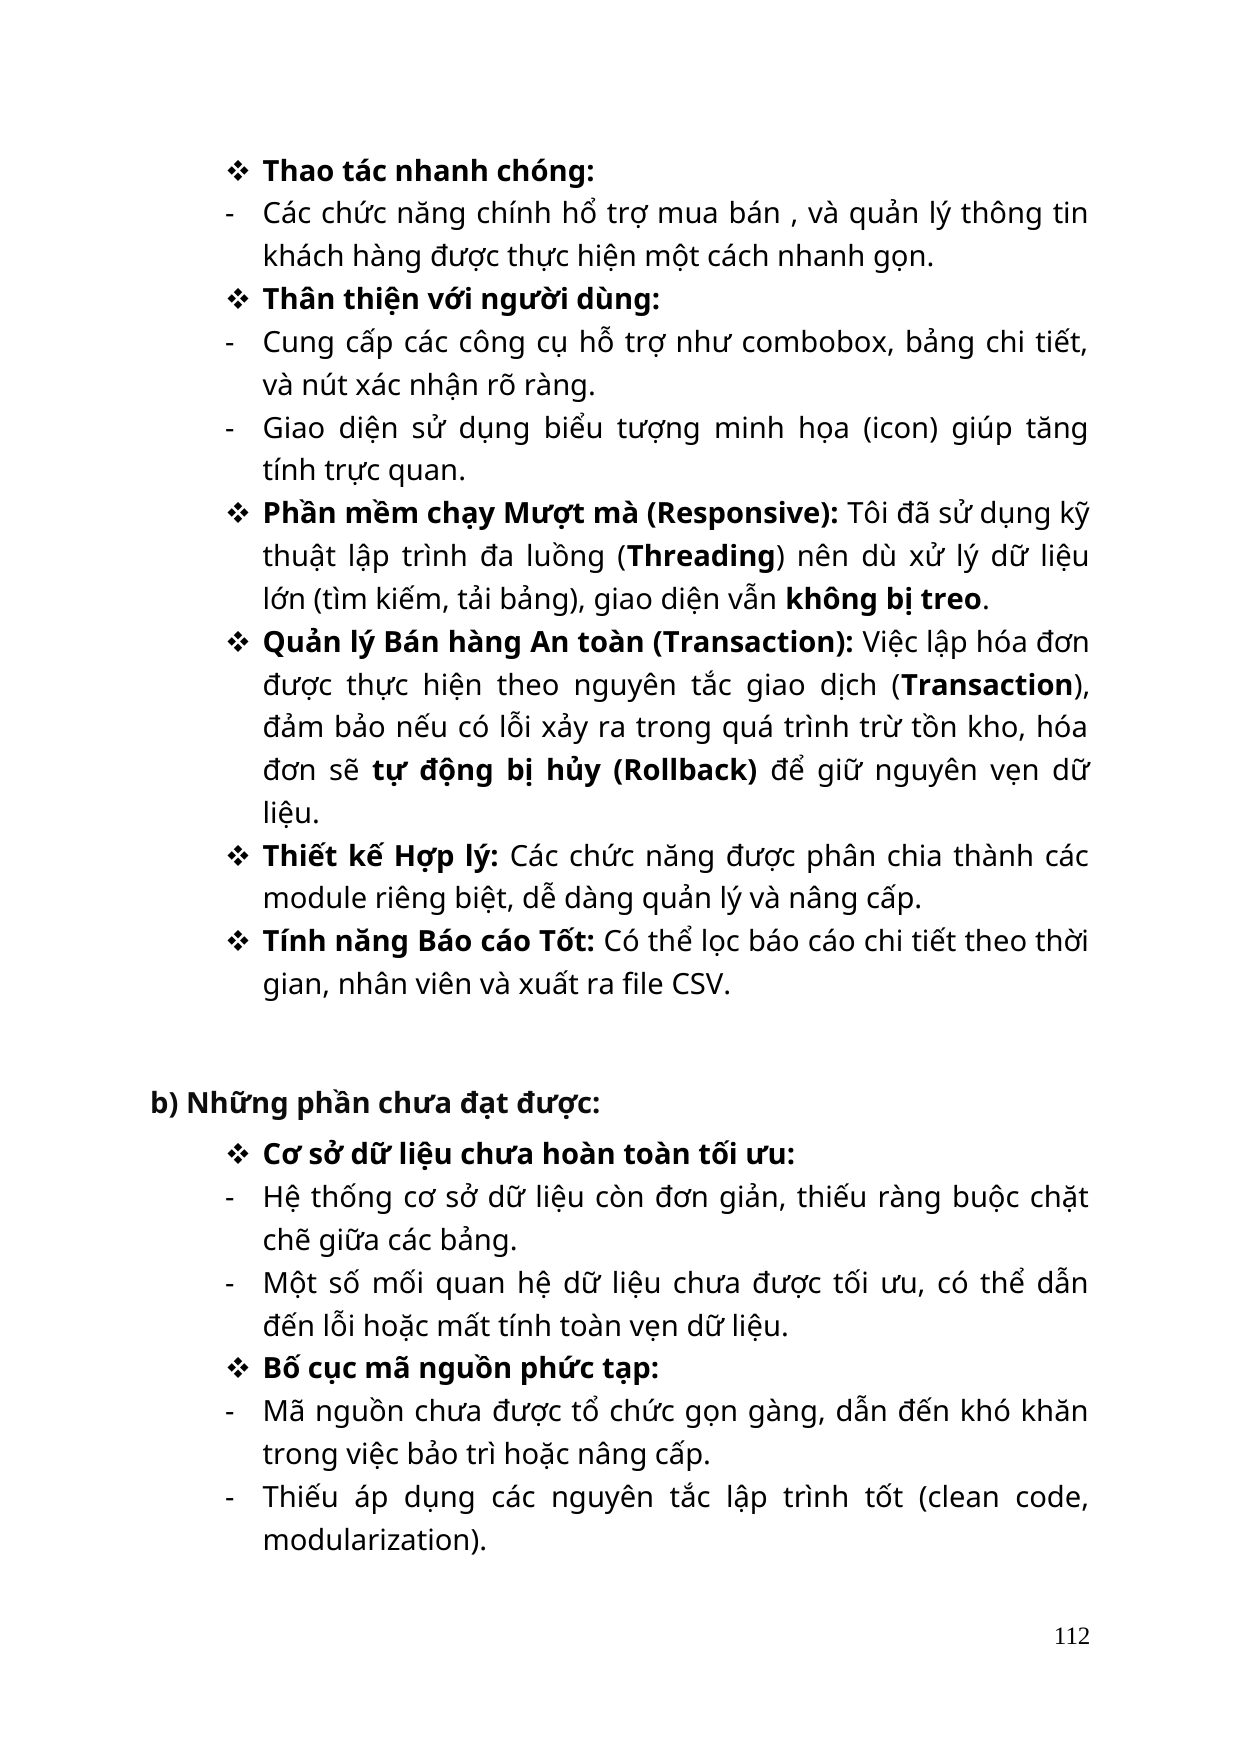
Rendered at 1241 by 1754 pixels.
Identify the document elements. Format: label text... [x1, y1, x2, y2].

list Hệ thống cơ sở dữ liệu còn đơn giản, thiếu ràng buộc chặt chẽ giữa các bảng. [225, 1176, 1090, 1259]
list Bố cục mã nguồn phức tạp: [225, 1348, 1090, 1387]
list Thân thiện với người dùng: [225, 278, 1090, 318]
list Các chức năng chính hổ trợ mua bán , và quản lý thông tin khách hàng được thực hiện một cách nhanh gọn. [225, 193, 1090, 275]
list Tính năng Báo cáo Tốt: Có thể lọc báo cáo chi tiết theo thời gian, nhân viên và xuất ra file CSV. [225, 921, 1090, 1003]
list Thao tác nhanh chóng: [225, 150, 1090, 190]
list Thiếu áp dụng các nguyên tắc lập trình tốt (clean code, modularization). [225, 1476, 1090, 1558]
subtitle b) Những phần chưa đạt được: [150, 1082, 1090, 1122]
list Quản lý Bán hàng An toàn (Transaction): Việc lập hóa đơn được thực hiện theo nguyên tắc giao dịch (Transaction), đảm bảo nếu có lỗi xảy ra trong quá trình trừ tồn kho, hóa đơn sẽ tự động bị hủy (Rollback) để giữ nguyên vẹn dữ liệu. [225, 621, 1090, 832]
list Mã nguồn chưa được tổ chức gọn gàng, dẫn đến khó khăn trong việc bảo trì hoặc nâng cấp. [225, 1390, 1090, 1473]
list Một số mối quan hệ dữ liệu chưa được tối ưu, có thể dẫn đến lỗi hoặc mất tính toàn vẹn dữ liệu. [225, 1262, 1090, 1344]
list Phần mềm chạy Mượt mà (Responsive): Tôi đã sử dụng kỹ thuật lập trình đa luồng (Threading) nên dù xử lý dữ liệu lớn (tìm kiếm, tải bảng), giao diện vẫn không bị treo. [225, 492, 1090, 618]
list Giao diện sử dụng biểu tượng minh họa (icon) giúp tăng tính trực quan. [225, 407, 1090, 489]
list Thiết kế Hợp lý: Các chức năng được phân chia thành các module riêng biệt, dễ dàng quản lý và nâng cấp. [225, 835, 1090, 917]
list Cơ sở dữ liệu chưa hoàn toàn tối ưu: [225, 1133, 1090, 1173]
list Cung cấp các công cụ hỗ trợ như combobox, bảng chi tiết, và nút xác nhận rõ ràng. [225, 321, 1090, 404]
